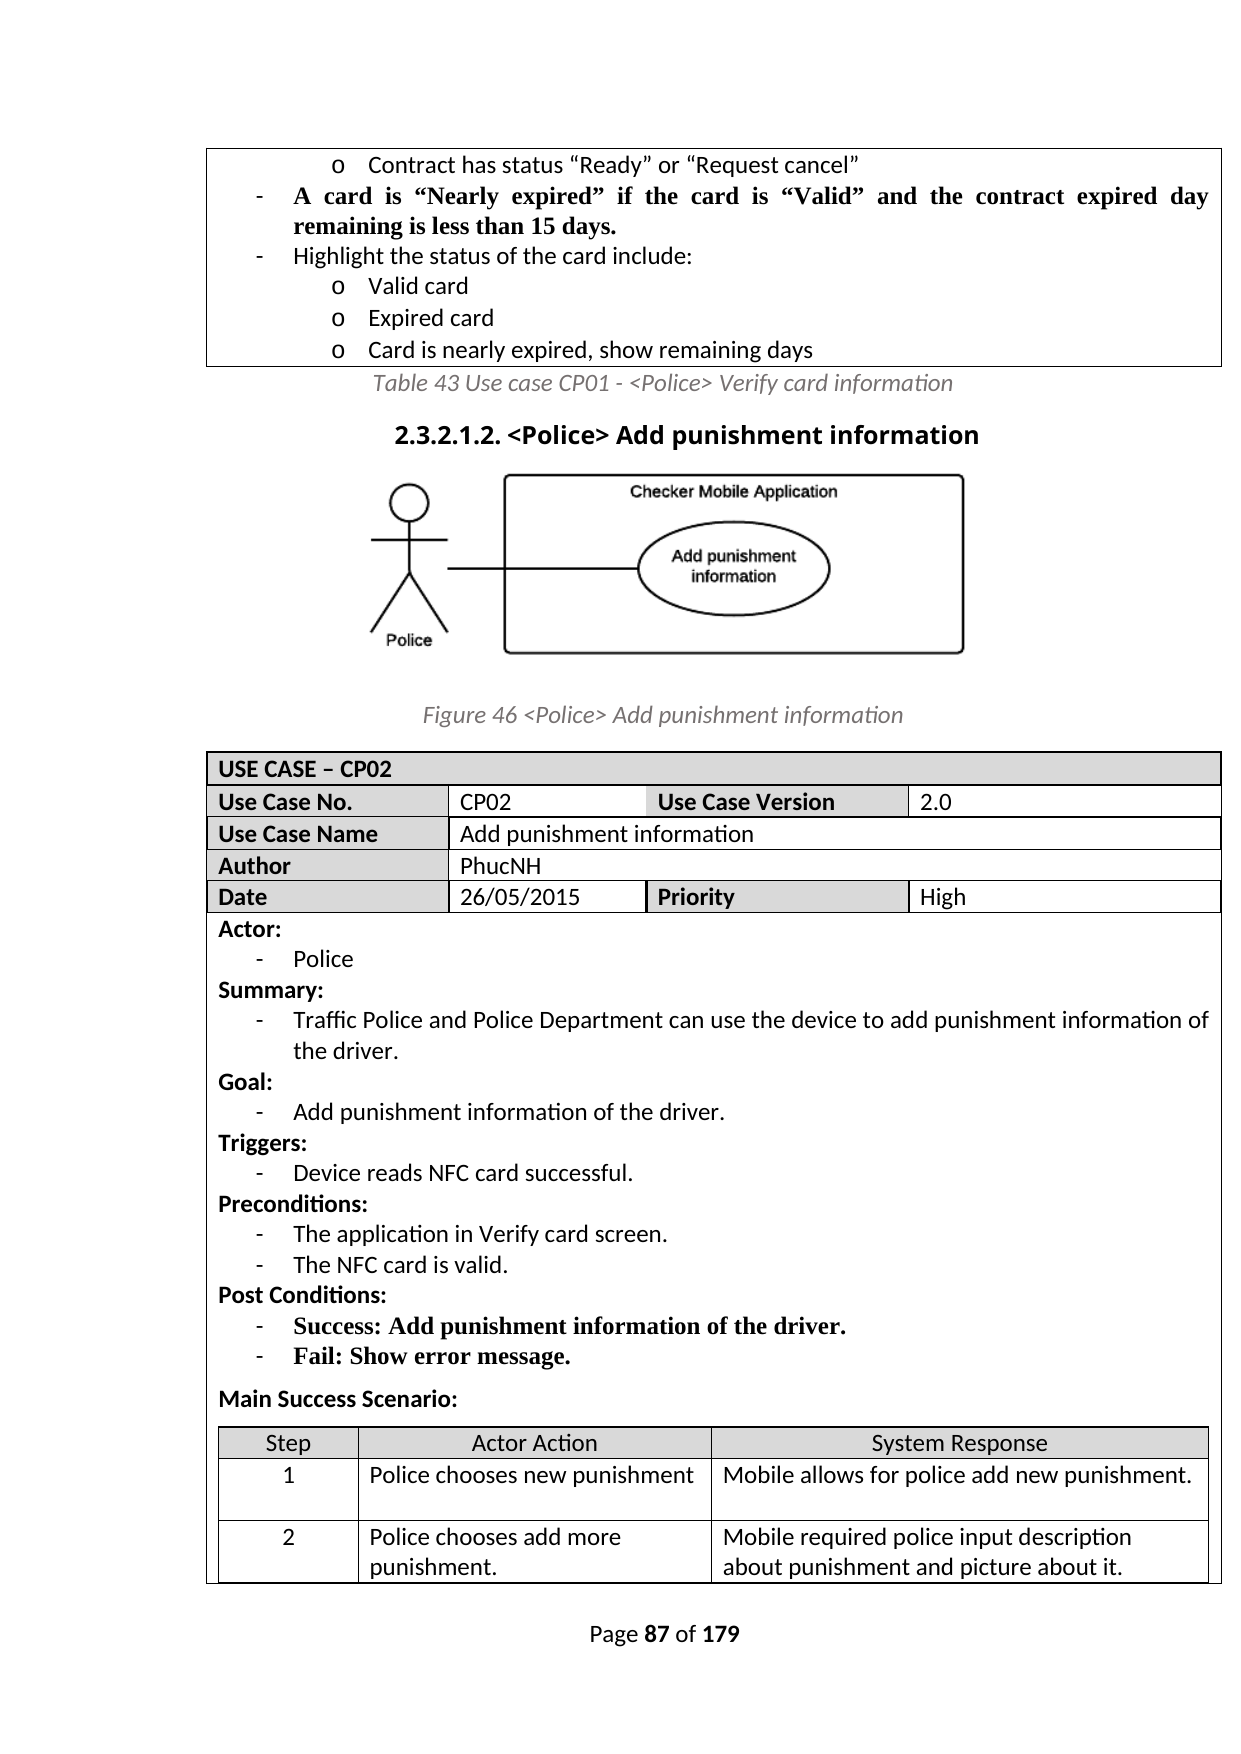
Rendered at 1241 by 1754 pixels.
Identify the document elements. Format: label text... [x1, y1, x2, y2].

table_cell CP02 [449, 786, 646, 816]
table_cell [207, 149, 1221, 366]
table_cell 26/05/2015 [450, 881, 645, 912]
subtitle <Police> Add punishment information [394, 418, 1122, 452]
table_cell Use Case Version [646, 786, 908, 816]
text Figure 46 <Police> Add punishment information [207, 700, 1122, 730]
table_cell Add punishment information [450, 818, 1220, 849]
text Table 43 Use case CP01 - <Police> Verify card information [207, 367, 1122, 397]
table_cell Date [208, 881, 448, 912]
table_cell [207, 913, 1221, 1583]
table_cell Use Case No. [207, 786, 448, 816]
table_cell High [910, 881, 1220, 912]
table_cell PhucNH [449, 850, 1221, 880]
table_header USE CASE – CP02 [208, 753, 1220, 784]
table_cell Use Case Name [208, 817, 448, 849]
picture [347, 454, 981, 681]
table_cell Author [207, 850, 448, 880]
table_cell Priority [648, 881, 908, 912]
table_cell 2.0 [909, 786, 1221, 816]
